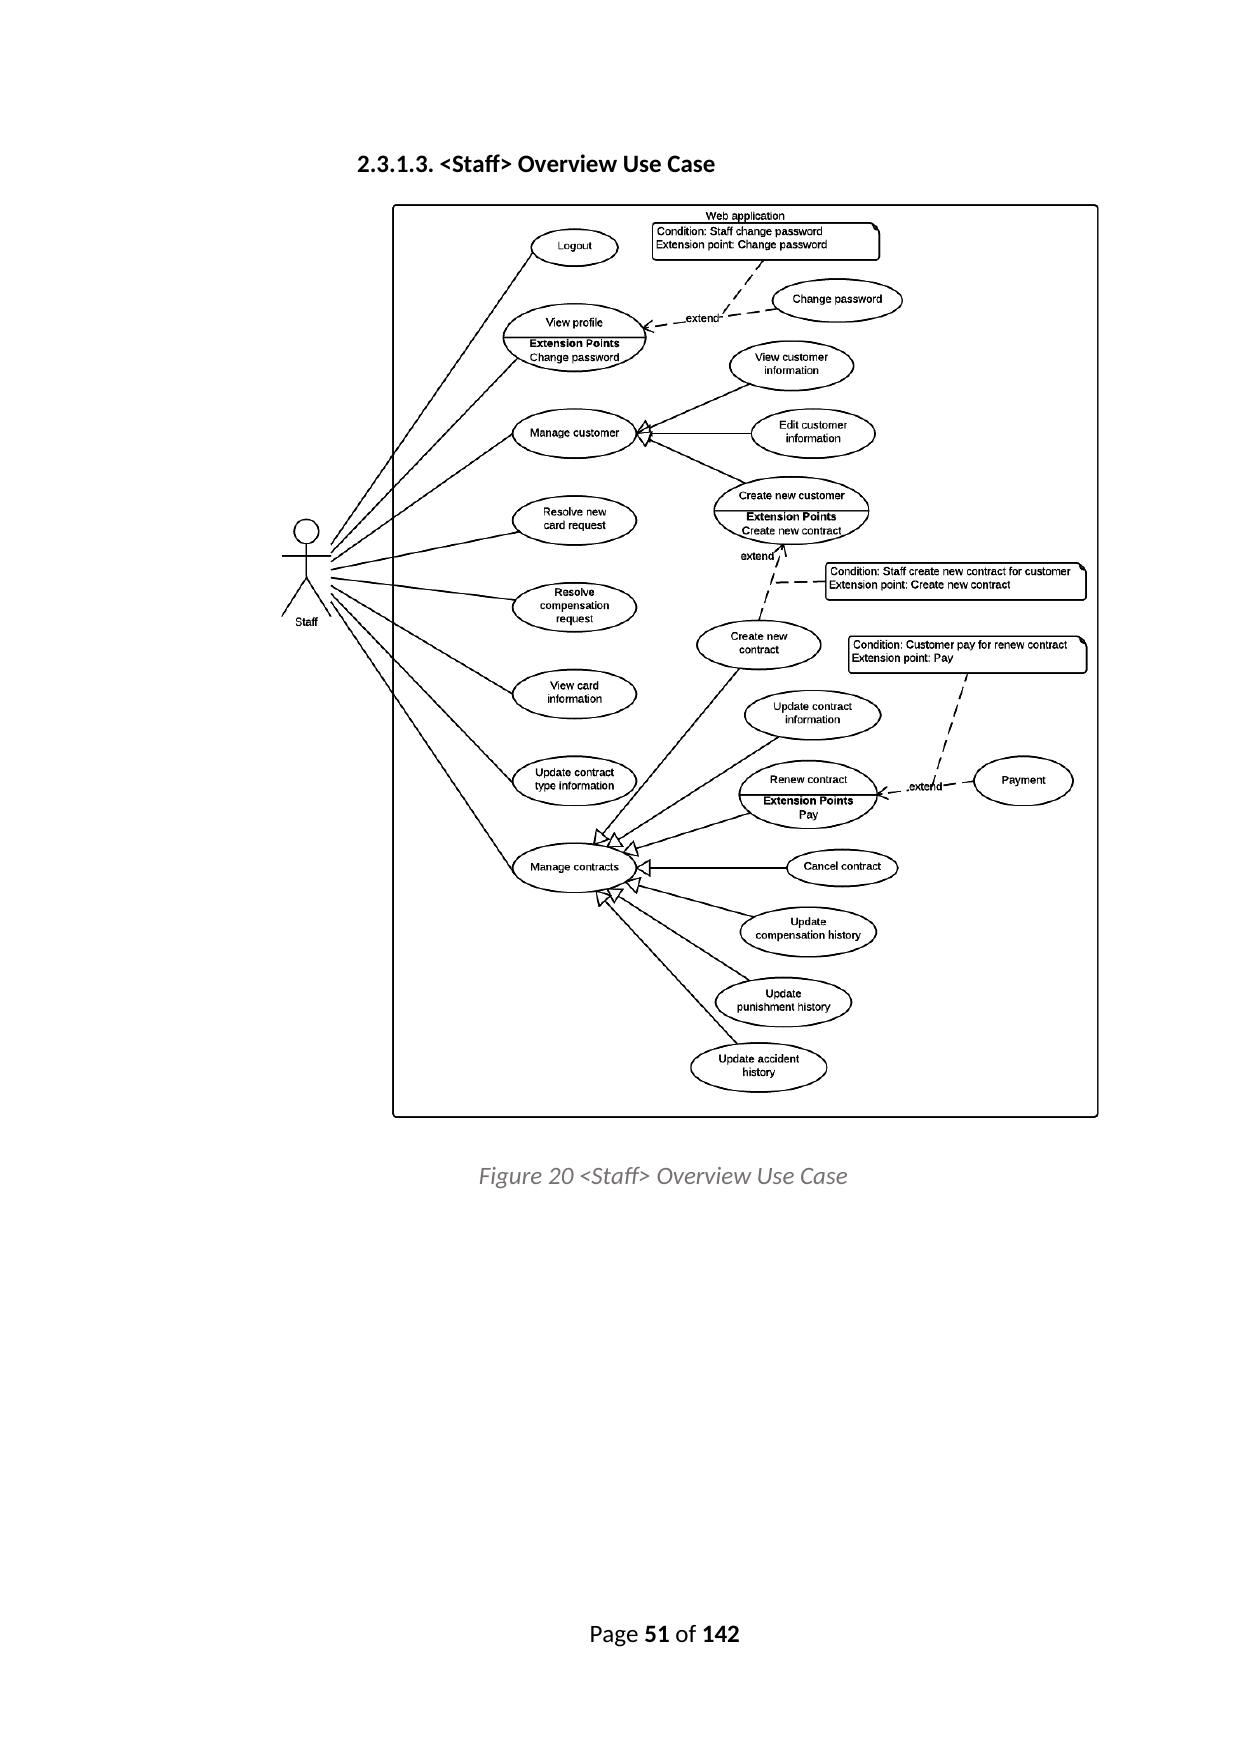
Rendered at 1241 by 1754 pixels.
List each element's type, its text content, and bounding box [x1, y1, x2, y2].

subtitle <Staff> Overview Use Case [357, 148, 1122, 178]
picture [207, 180, 1122, 1141]
text Figure <Staff> Overview Use Case [207, 1160, 1122, 1191]
